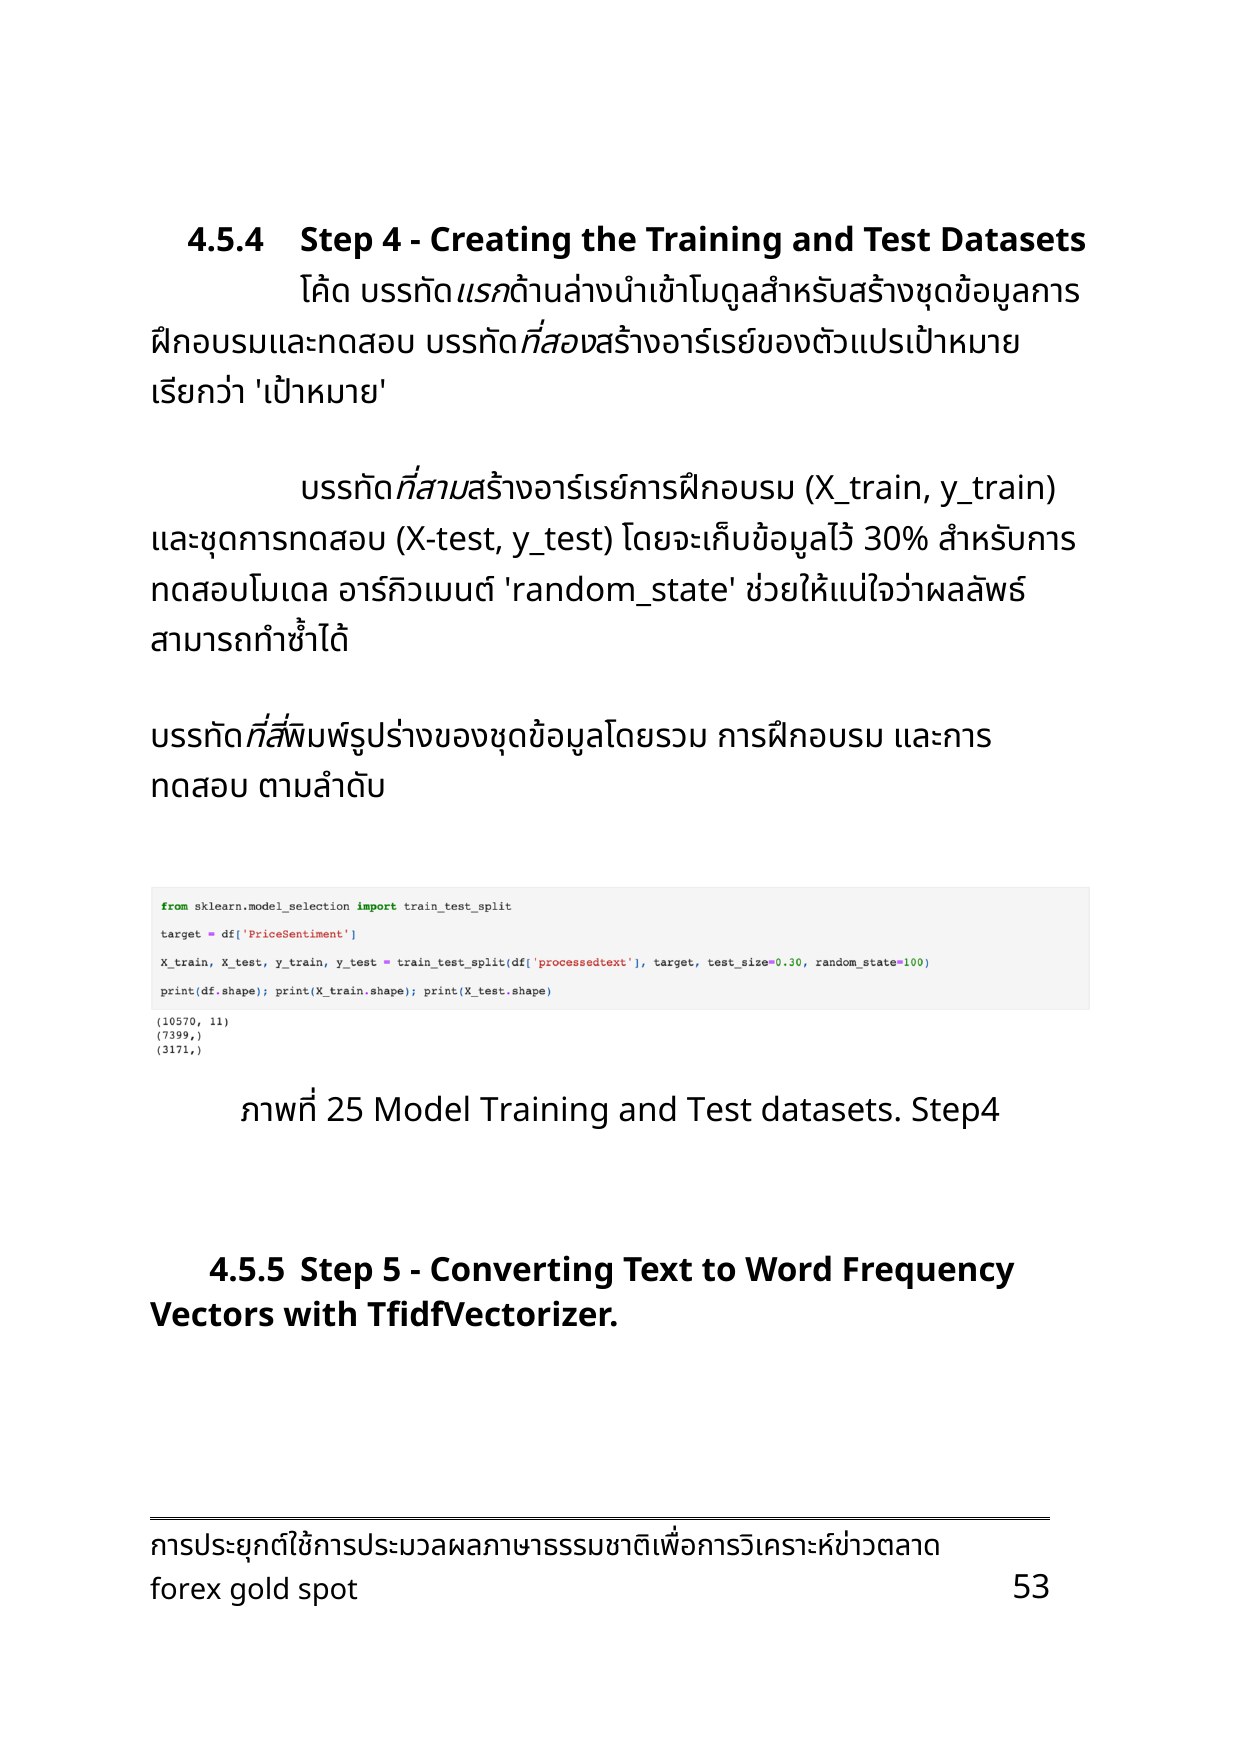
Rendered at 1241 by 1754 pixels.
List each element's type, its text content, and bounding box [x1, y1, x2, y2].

text โค้ด บรรทัดแรกด้านล่างนำเข้าโมดูลสำหรับสร้างชุดข้อมูลการฝึกอบรมและทดสอบ บรรทัดที่สองสร้างอาร์เรย์ของตัวแปรเป้าหมาย เรียกว่า 'เป้าหมาย' [150, 267, 1090, 419]
subtitle Step 4 - Creating the Training and Test Datasets [150, 216, 1090, 261]
subtitle Step 5 - Converting Text to Word Frequency Vectors with TfidfVectorizer. [150, 1246, 1090, 1337]
text บรรทัดที่สามสร้างอาร์เรย์การฝึกอบรม (X_train, y_train) และชุดการทดสอบ (X-test, y_test) โดยจะเก็บข้อมูลไว้ 30% สำหรับการทดสอบโมเดล อาร์กิวเมนต์ 'random_state' ช่วยให้แน่ใจว่าผลลัพธ์สามารถทำซ้ำได้ [150, 464, 1090, 666]
text บรรทัดที่สี่พิมพ์รูปร่างของชุดข้อมูลโดยรวม การฝึกอบรม และการทดสอบ ตามลำดับ [150, 712, 1090, 813]
picture [150, 885, 1091, 1058]
text ภาพที่ 25 Model Training and Test datasets. Step4 [150, 1085, 1090, 1136]
